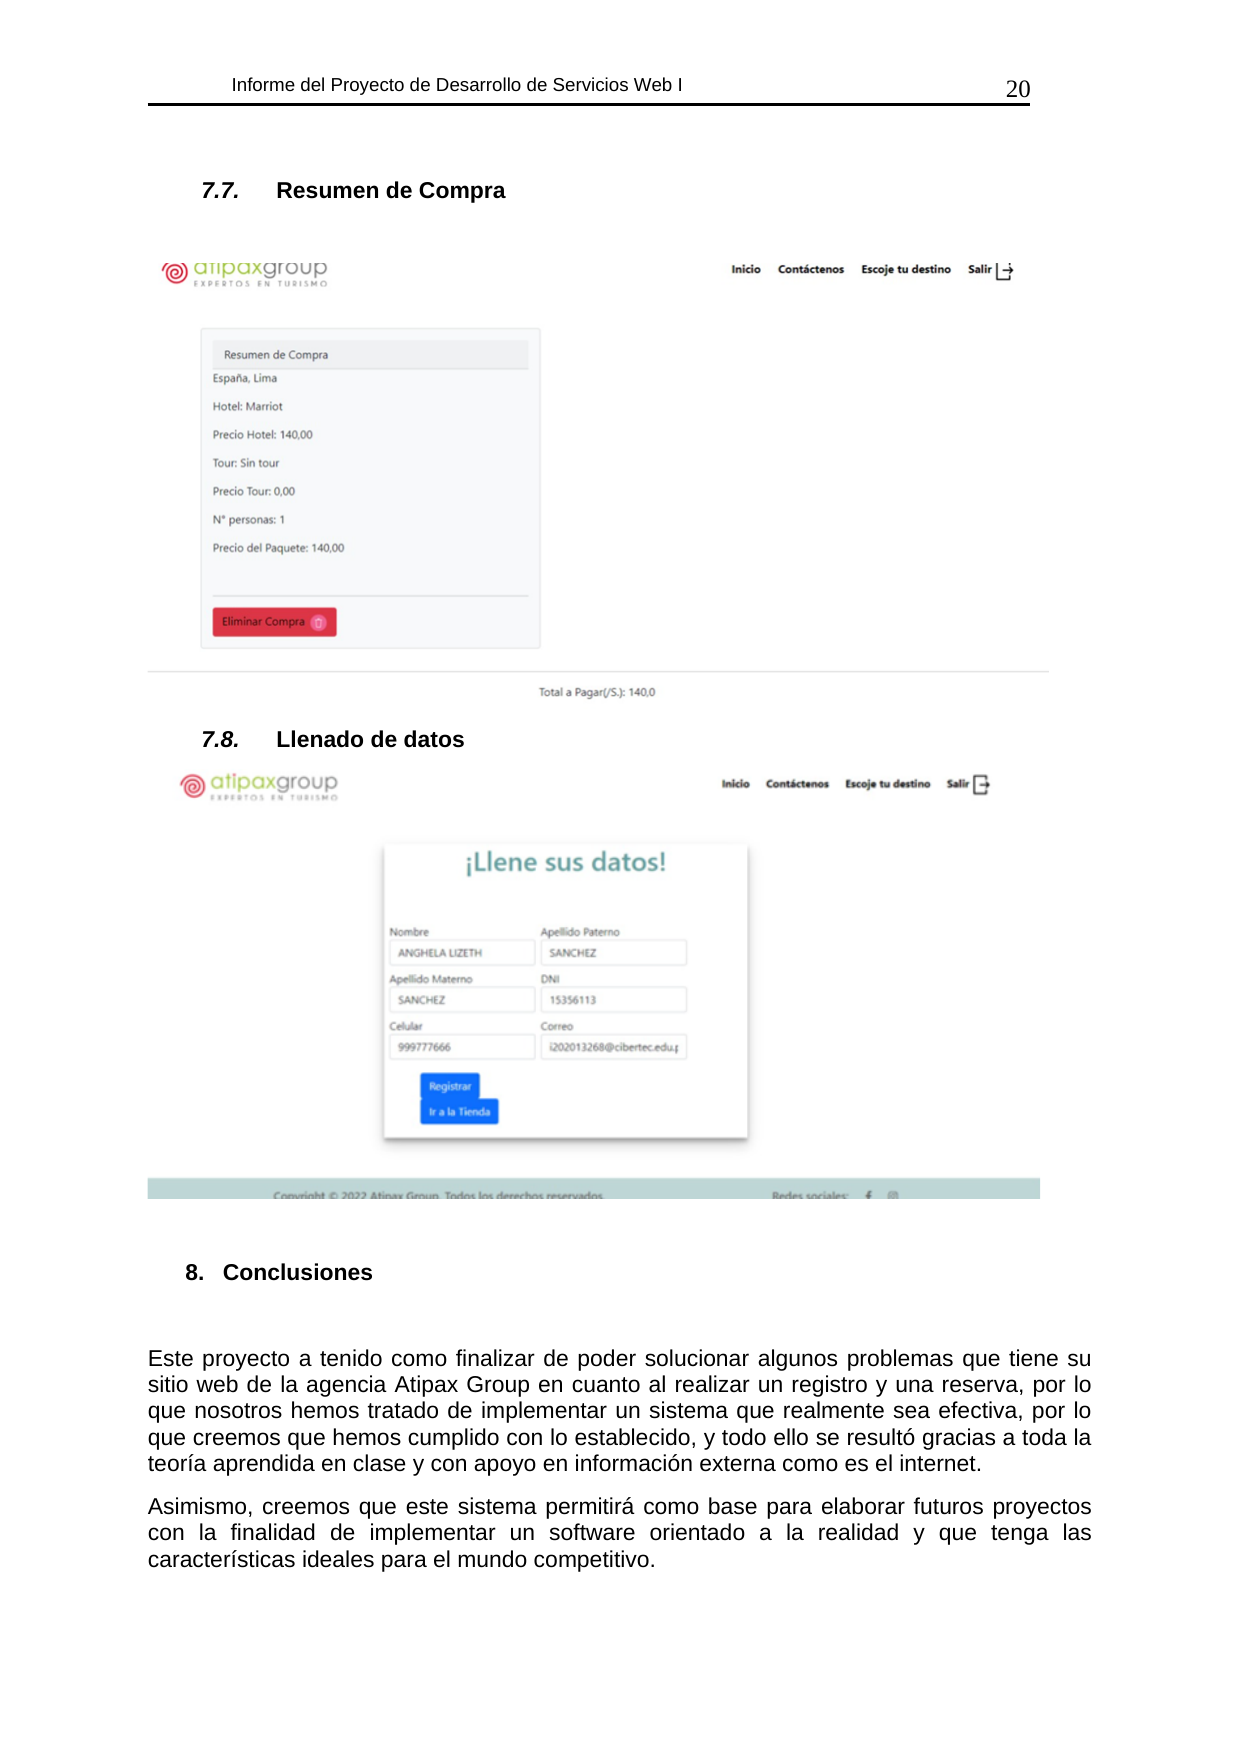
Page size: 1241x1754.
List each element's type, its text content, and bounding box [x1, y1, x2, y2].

list Llenado de datos [201, 726, 1092, 752]
text Este proyecto a tenido como finalizar de poder solucionar algunos problemas que tiene su sitio web de la agencia Atipax Group en cuanto al realizar un registro y una reserva, por lo que nosotros hemos tratado de implementar un sistema que realmente sea efectiva, por lo que creemos que hemos cumplido con lo establecido, y todo ello se resultó gracias a toda la teoría aprendida en clase y con apoyo en información externa como es el internet. [148, 1344, 1092, 1476]
picture [147, 263, 1049, 710]
picture [147, 768, 1041, 1199]
text Asimismo, creemos que este sistema permitirá como base para elaborar futuros proyectos con la finalidad de implementar un software orientado a la realidad y que tenga las características ideales para el mundo competitivo. [148, 1493, 1092, 1572]
list Resumen de Compra [201, 177, 1092, 203]
subtitle Conclusiones [185, 1258, 1092, 1285]
